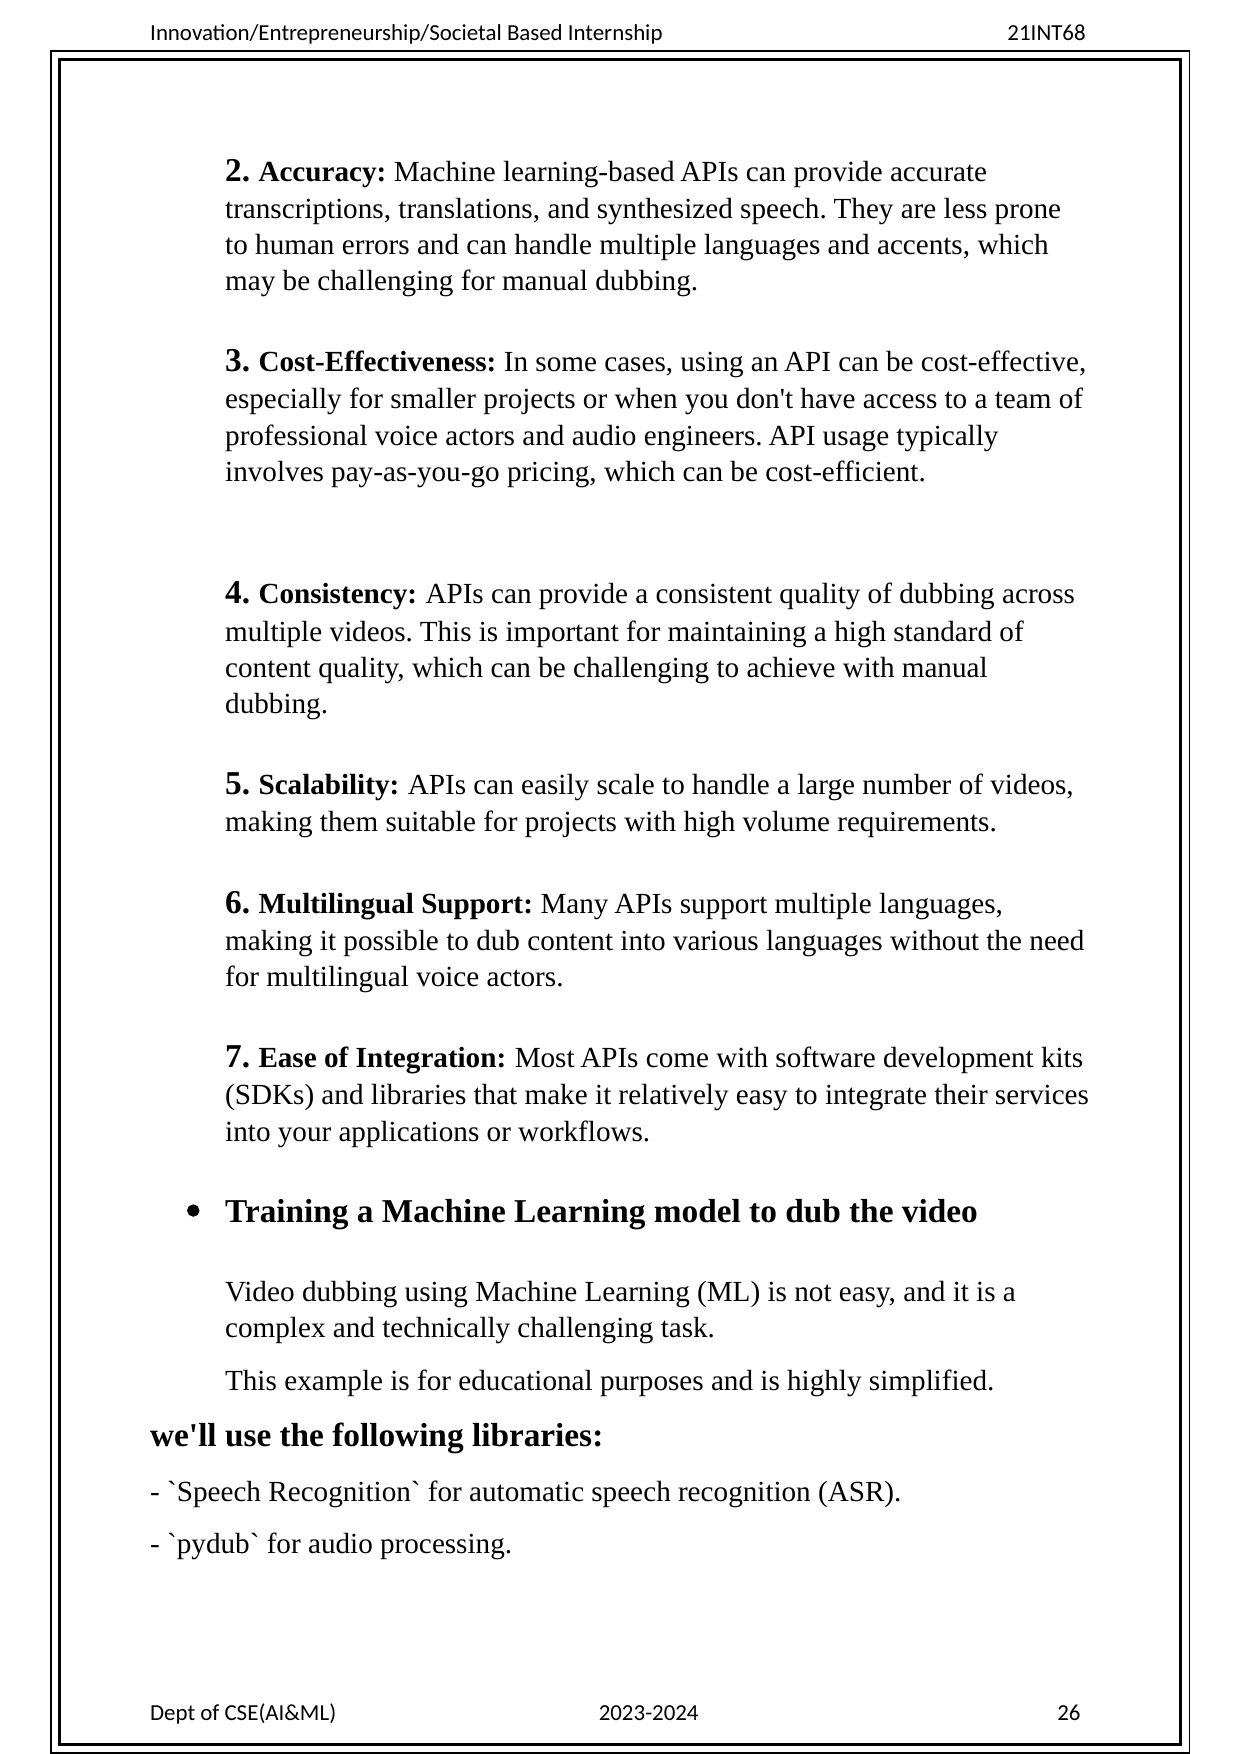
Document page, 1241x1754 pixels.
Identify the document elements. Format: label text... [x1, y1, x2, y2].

text This example is for educational purposes and is highly simplified. [225, 1363, 1090, 1396]
list Video dubbing using Machine Learning (ML) is not easy, and it is a complex and technically challenging task. [225, 1274, 1090, 1343]
list 2. Accuracy: Machine learning-based APIs can provide accurate transcriptions, translations, and synthesized speech. They are less prone to human errors and can handle multiple languages and accents, which may be challenging for manual dubbing. [225, 150, 1090, 297]
list Training a Machine Learning model to dub the video [187, 1191, 1090, 1229]
text we'll use the following libraries: [150, 1416, 1090, 1454]
list 3. Cost-Effectiveness: In some cases, using an API can be cost-effective, especially for smaller projects or when you don't have access to a team of professional voice actors and audio engineers. API usage typically involves pay-as-you-go pricing, which can be cost-efficient. [225, 341, 1090, 487]
list 7. Ease of Integration: Most APIs come with software development kits (SDKs) and libraries that make it relatively easy to integrate their services into your applications or workflows. [225, 1037, 1090, 1147]
list 4. Consistency: APIs can provide a consistent quality of dubbing across multiple videos. This is important for maintaining a high standard of content quality, which can be challenging to achieve with manual dubbing. [225, 573, 1090, 719]
text - `pydub` for audio processing. [150, 1526, 1090, 1560]
text - `Speech Recognition` for automatic speech recognition (ASR). [150, 1474, 1090, 1507]
list 6. Multilingual Support: Many APIs support multiple languages, making it possible to dub content into various languages without the need for multilingual voice actors. [225, 882, 1090, 993]
list 5. Scalability: APIs can easily scale to handle a large number of videos, making them suitable for projects with high volume requirements. [225, 763, 1090, 838]
